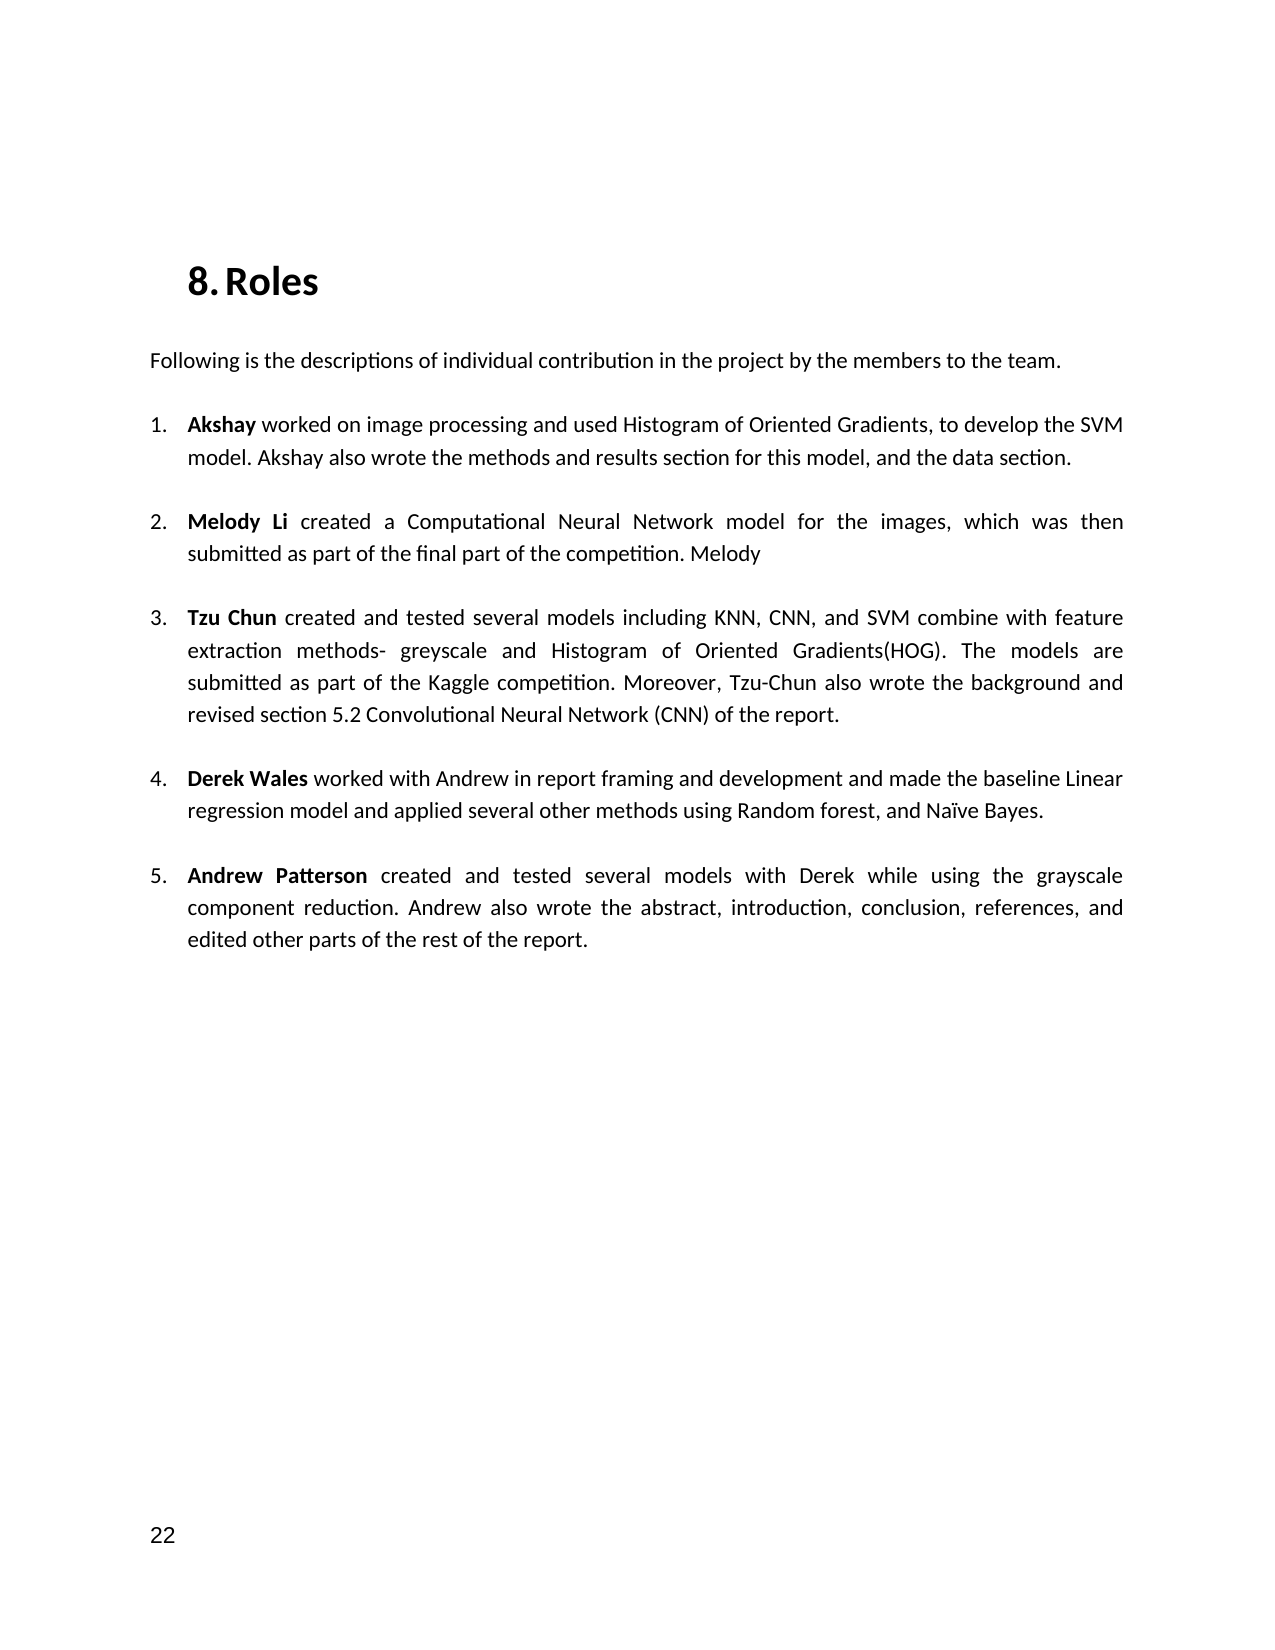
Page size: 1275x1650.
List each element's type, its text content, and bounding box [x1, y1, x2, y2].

list Roles [187, 255, 1125, 306]
list Derek Wales worked with Andrew in report framing and development and made the baseline Linear regression model and applied several other methods using Random forest, and Naïve Bayes. [150, 764, 1125, 825]
list Melody Li created a Computational Neural Network model for the images, which was then submitted as part of the final part of the competition. Melody [150, 507, 1125, 567]
list Akshay worked on image processing and used Histogram of Oriented Gradients, to develop the SVM model. Akshay also wrote the methods and results section for this model, and the data section. [150, 410, 1125, 471]
list Andrew Patterson created and tested several models with Derek while using the grayscale component reduction. Andrew also wrote the abstract, introduction, conclusion, references, and edited other parts of the rest of the report. [150, 861, 1125, 953]
text Following is the descriptions of individual contribution in the project by the members to the team. [150, 346, 1125, 374]
list Tzu Chun created and tested several models including KNN, CNN, and SVM combine with feature extraction methods- greyscale and Histogram of Oriented Gradients(HOG). The models are submitted as part of the Kaggle competition. Moreover, Tzu-Chun also wrote the background and revised section 5.2 Convolutional Neural Network (CNN) of the report. [150, 603, 1125, 728]
